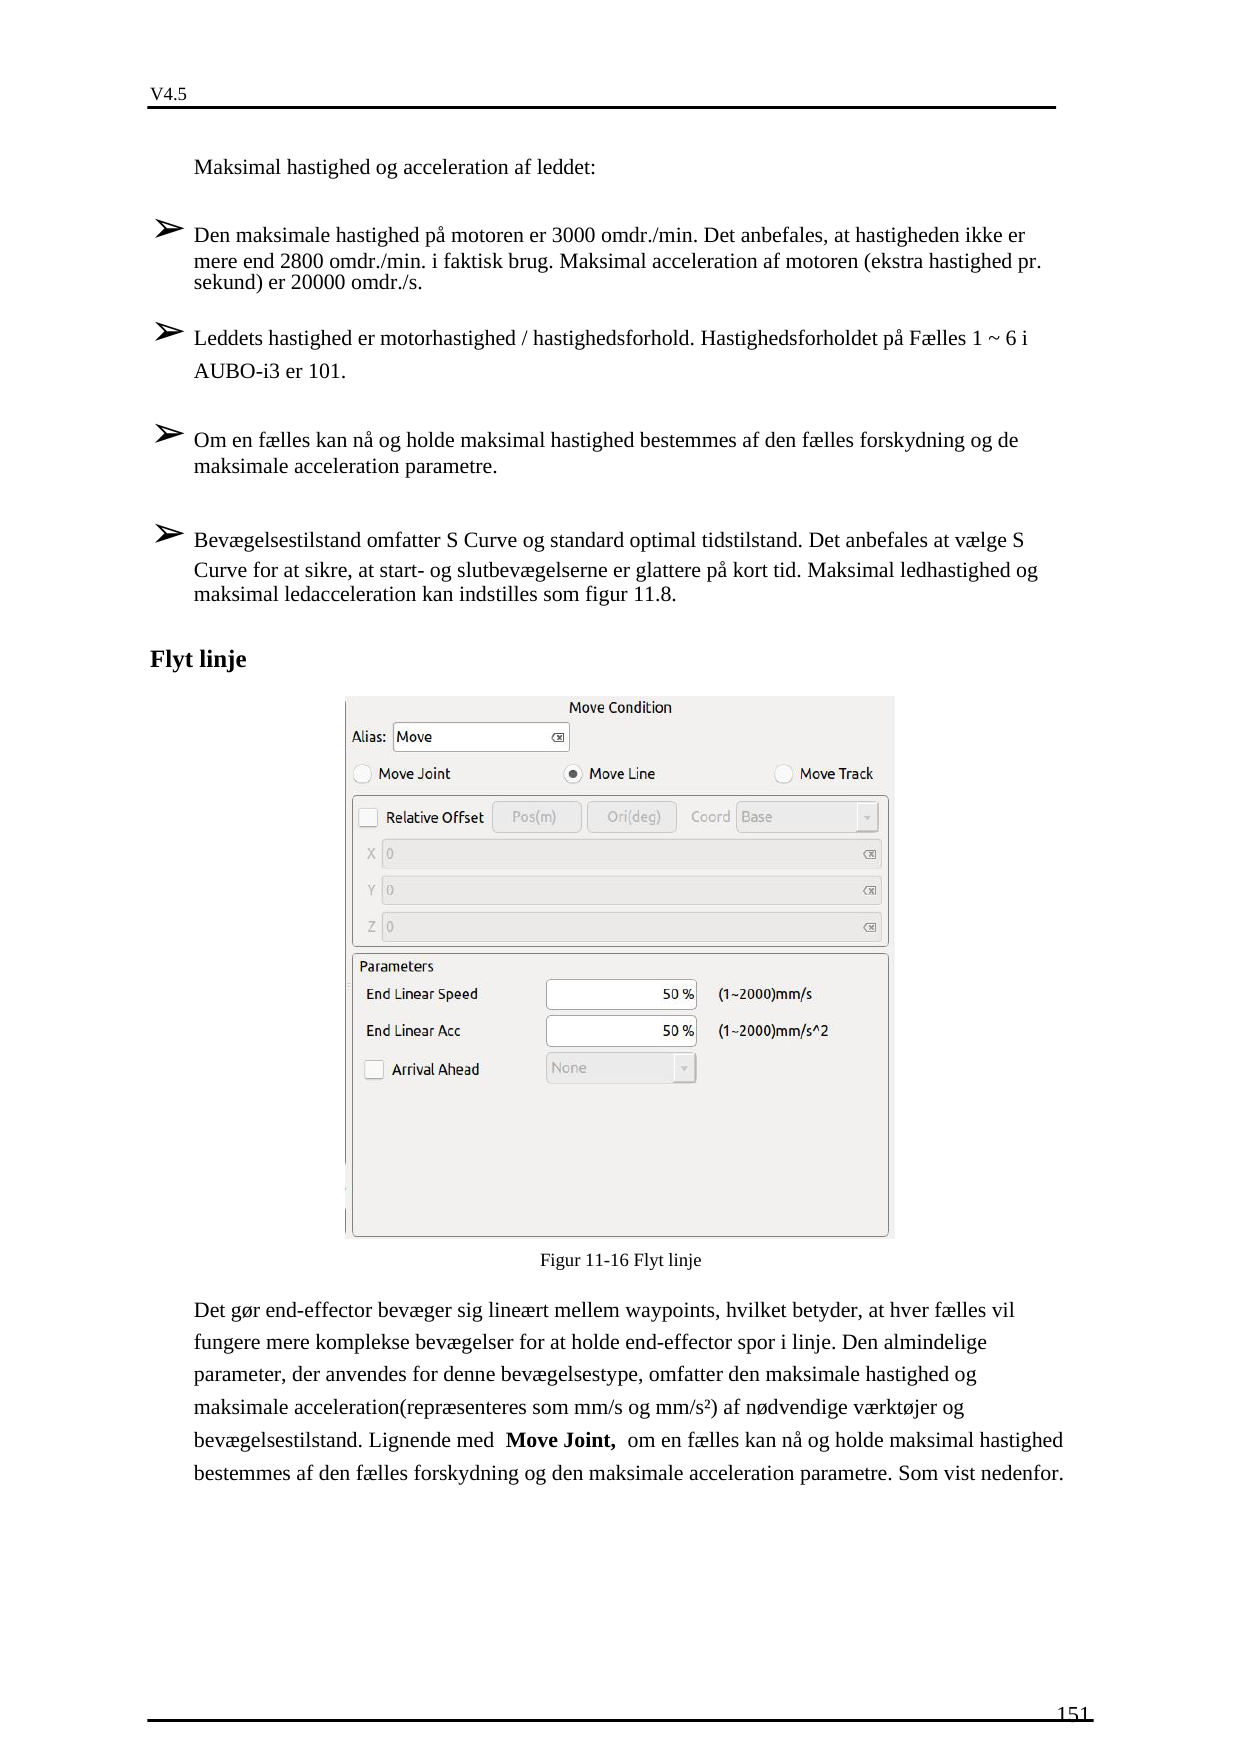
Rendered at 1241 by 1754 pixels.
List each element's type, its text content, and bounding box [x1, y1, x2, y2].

list Den maksimale hastighed på motoren er 3000 omdr./min. Det anbefales, at hastigheden ikke er mere end 2800 omdr./min. i faktisk brug. Maksimal acceleration af motoren (ekstra hastighed pr. sekund) er 20000 omdr./s. [150, 203, 1073, 294]
text Maksimal hastighed og acceleration af leddet: [194, 154, 1090, 179]
text Flyt linje [150, 644, 1090, 673]
text Figur 11-16 Flyt linje [150, 1249, 1092, 1271]
list Om en fælles kan nå og holde maksimal hastighed bestemmes af den fælles forskydning og de maksimale acceleration parametre. [150, 408, 1071, 478]
picture [345, 696, 896, 1239]
text Det gør end-effector bevæger sig lineært mellem waypoints, hvilket betyder, at hver fælles vil fungere mere komplekse bevægelser for at holde end-effector spor i linje. Den almindelige parameter, der anvendes for denne bevægelsestype, omfatter den maksimale hastighed og maksimale acceleration(repræsenteres som mm/s og mm/s²) af nødvendige værktøjer og bevægelsestilstand. Lignende med Move Joint, om en fælles kan nå og holde maksimal hastighed bestemmes af den fælles forskydning og den maksimale acceleration parametre. Som vist nedenfor. [194, 1297, 1077, 1485]
list Bevægelsestilstand omfatter S Curve og standard optimal tidstilstand. Det anbefales at vælge S Curve for at sikre, at start- og slutbevægelserne er glattere på kort tid. Maksimal ledhastighed og maksimal ledacceleration kan indstilles som figur 11.8. [150, 502, 1054, 606]
text V4.5 [150, 83, 1090, 104]
list Leddets hastighed er motorhastighed / hastighedsforhold. Hastighedsforholdet på Fælles 1 ~ 6 i AUBO-i3 er 101. [150, 299, 1090, 384]
